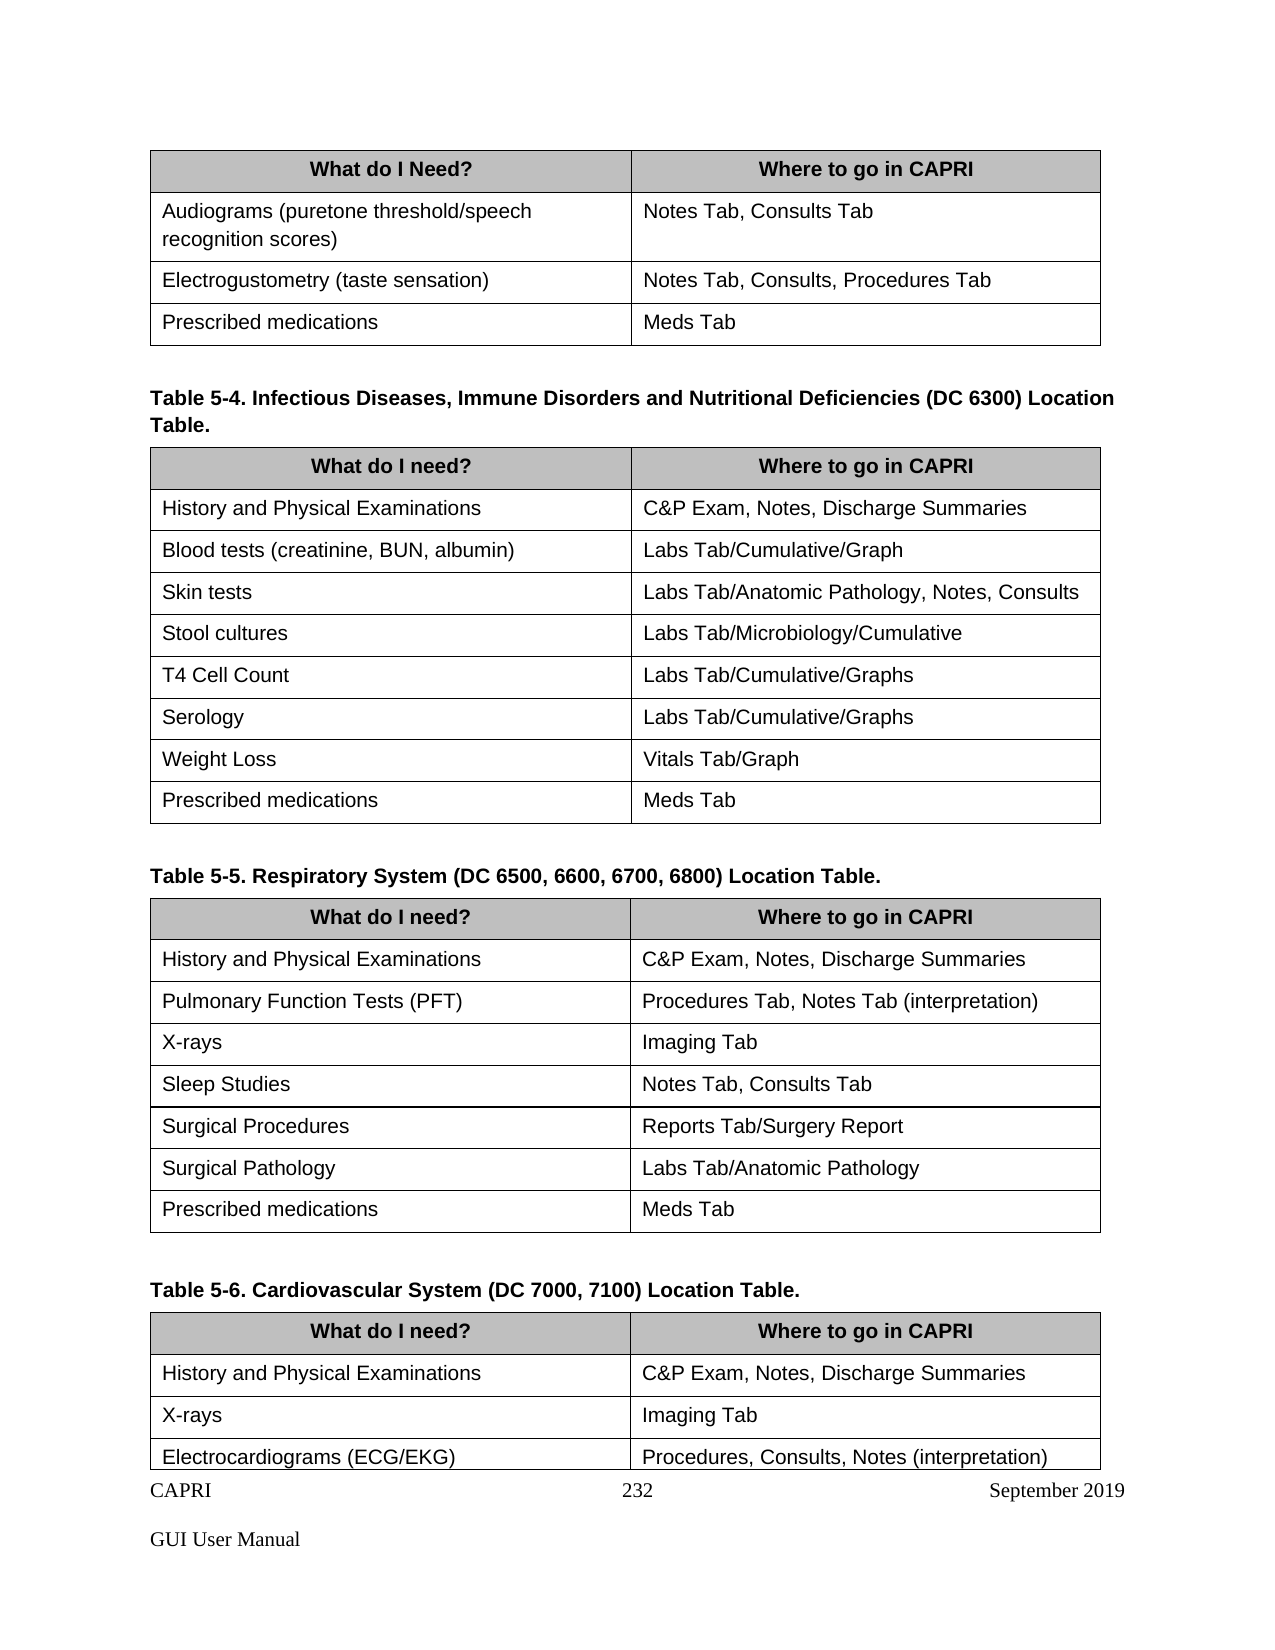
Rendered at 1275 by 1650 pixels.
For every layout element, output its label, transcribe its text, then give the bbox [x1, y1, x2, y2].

table_cell Sleep Studies [151, 1066, 630, 1106]
table_cell Meds Tab [632, 782, 1100, 823]
table_cell Labs Tab/Cumulative/Graph [632, 531, 1100, 572]
table_cell Weight Loss [151, 740, 631, 781]
table_cell T4 Cell Count [151, 657, 631, 697]
table_header Where to go in CAPRI [632, 151, 1100, 192]
text Table 5-5. Respiratory System (DC 6500, 6600, 6700, 6800) Location Table. [150, 864, 1125, 888]
table_cell History and Physical Examinations [151, 1355, 630, 1396]
table_cell Audiograms (puretone threshold/speech recognition scores) [151, 193, 631, 261]
table_header Where to go in CAPRI [631, 1313, 1100, 1354]
table_cell Labs Tab/Cumulative/Graphs [632, 657, 1100, 697]
table_cell Pulmonary Function Tests (PFT) [151, 982, 630, 1023]
table_cell Electrocardiograms (ECG/EKG) [151, 1439, 630, 1469]
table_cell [631, 1439, 1100, 1469]
table_cell Prescribed medications [151, 1191, 630, 1232]
table_cell Labs Tab/Anatomic Pathology [631, 1149, 1100, 1190]
table_cell Labs Tab/Microbiology/Cumulative [632, 615, 1100, 656]
table_header What do I need? [151, 1313, 630, 1354]
table_cell X-rays [151, 1397, 630, 1437]
table_cell Reports Tab/Surgery Report [631, 1108, 1100, 1148]
table_cell Notes Tab, Consults Tab [631, 1066, 1100, 1106]
table_cell Stool cultures [151, 615, 631, 656]
table_cell Imaging Tab [631, 1024, 1100, 1065]
table_header Where to go in CAPRI [632, 448, 1100, 489]
text Table 5-4. Infectious Diseases, Immune Disorders and Nutritional Deficiencies (DC 6300) Location Table. [150, 386, 1125, 437]
table_cell History and Physical Examinations [151, 490, 631, 530]
table_cell Labs Tab/Cumulative/Graphs [632, 699, 1100, 739]
table_cell Skin tests [151, 573, 631, 614]
table_cell Meds Tab [632, 304, 1100, 344]
table_cell Electrogustometry (taste sensation) [151, 262, 631, 303]
table_header What do I Need? [151, 151, 631, 192]
table_cell Notes Tab, Consults, Procedures Tab [632, 262, 1100, 303]
table_cell Prescribed medications [151, 304, 631, 344]
table_cell Vitals Tab/Graph [632, 740, 1100, 781]
table_cell Notes Tab, Consults Tab [632, 193, 1100, 261]
table_cell Surgical Procedures [151, 1108, 630, 1148]
table_cell History and Physical Examinations [151, 940, 630, 981]
table_cell Blood tests (creatinine, BUN, albumin) [151, 531, 631, 572]
table_header What do I need? [151, 899, 630, 939]
table_header Where to go in CAPRI [631, 899, 1100, 939]
table_cell Imaging Tab [631, 1397, 1100, 1437]
table_cell Serology [151, 699, 631, 739]
table_cell Procedures Tab, Notes Tab (interpretation) [631, 982, 1100, 1023]
table_cell C&P Exam, Notes, Discharge Summaries [631, 940, 1100, 981]
table_cell C&P Exam, Notes, Discharge Summaries [632, 490, 1100, 530]
table_cell C&P Exam, Notes, Discharge Summaries [631, 1355, 1100, 1396]
table_header What do I need? [151, 448, 631, 489]
table_cell Meds Tab [631, 1191, 1100, 1232]
table_cell Labs Tab/Anatomic Pathology, Notes, Consults [632, 573, 1100, 614]
table_cell Surgical Pathology [151, 1149, 630, 1190]
table_cell Prescribed medications [151, 782, 631, 823]
table_cell X-rays [151, 1024, 630, 1065]
text Table 5-6. Cardiovascular System (DC 7000, 7100) Location Table. [150, 1278, 1125, 1302]
